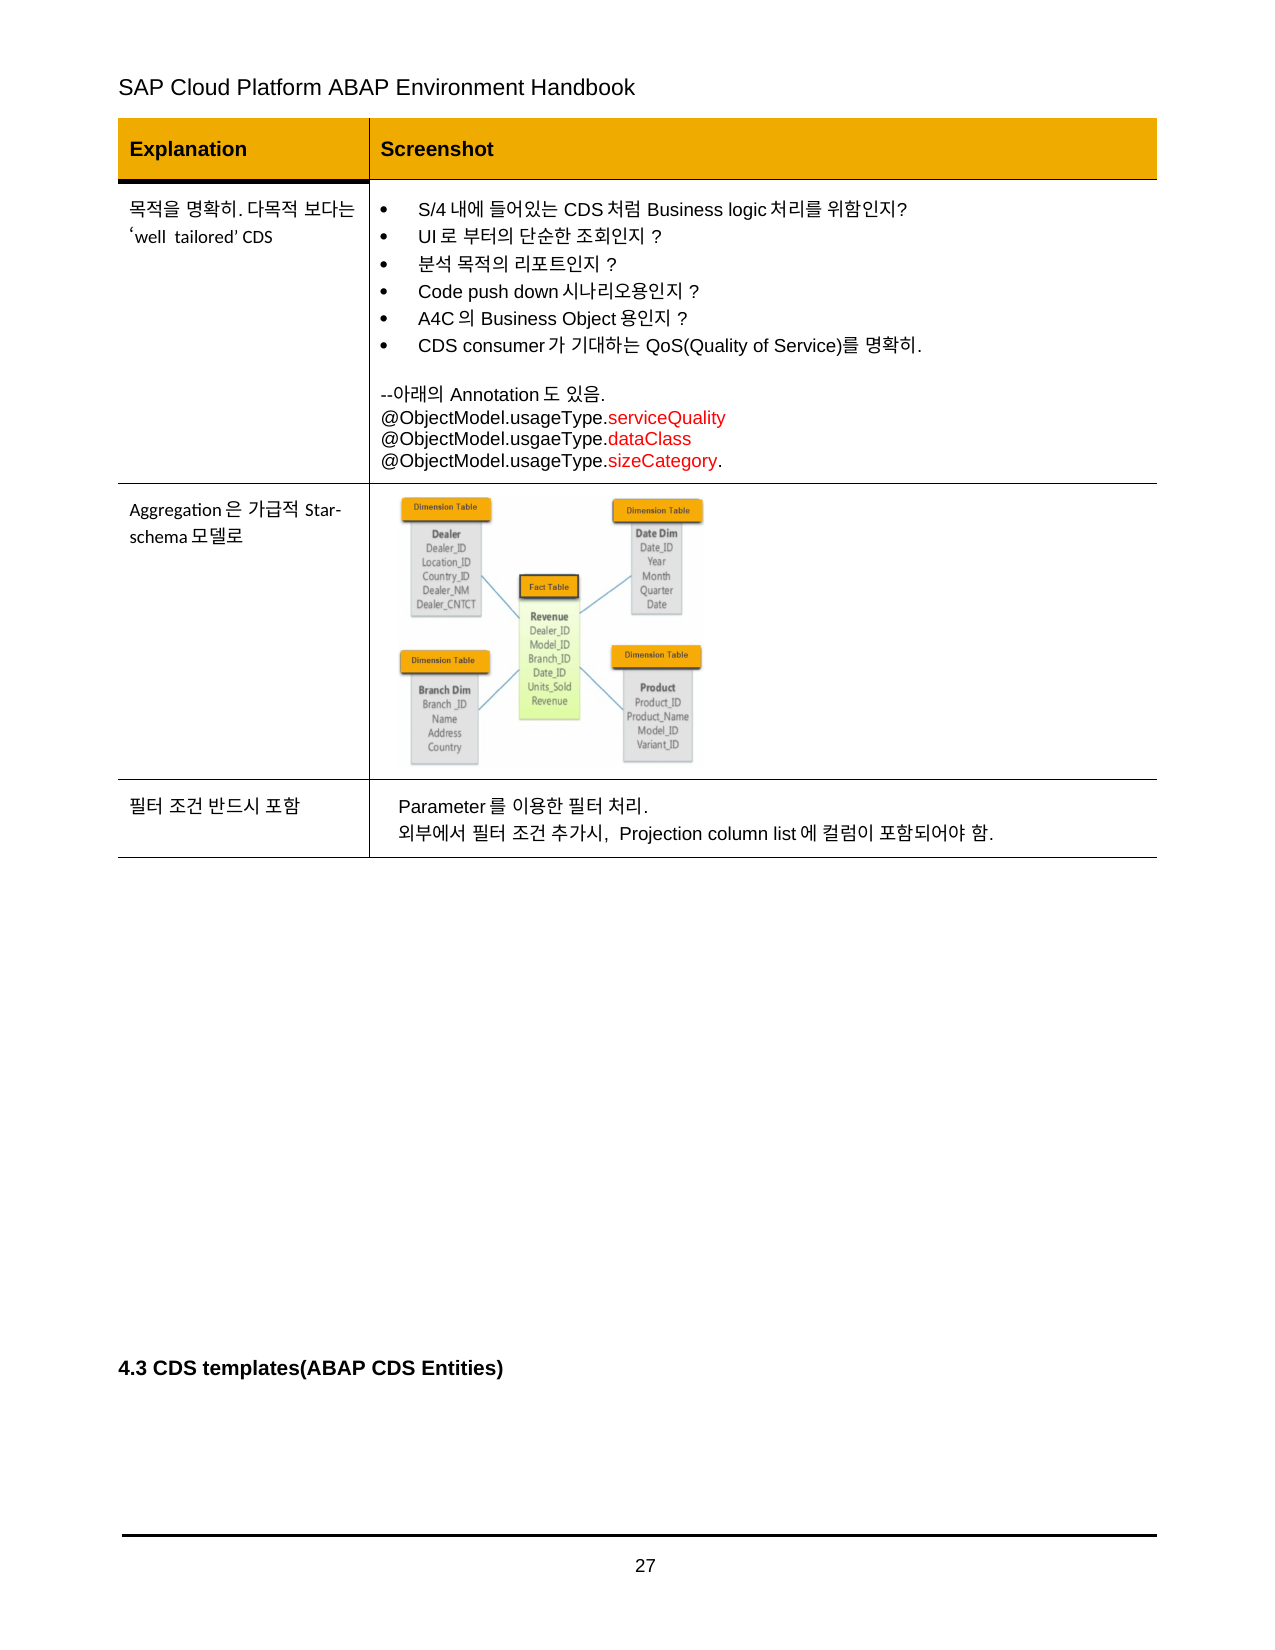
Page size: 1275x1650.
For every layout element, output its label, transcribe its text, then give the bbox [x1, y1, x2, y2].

table_cell S/4내에 들어있는 CDS처럼 Business logic처리를 위함인지? UI로 부터의 단순한 조회인지 ? 분석 목적의 리포트인지 ? Code push down시나리오용인지 ? A4C의 Business Object용인지 ? CDS consumer가 기대하는 QoS(Quality of Service)를 명확히. --아래의 Annotation도 있음. @ObjectModel.usageType.serviceQuality @ObjectModel.usgaeType.dataClass @ObjectModel.usageType.sizeCategory. [370, 180, 1157, 483]
table_cell 목적을 명확히. 다목적 보다는 ‘well tailored’ CDS [118, 184, 369, 483]
table_cell [370, 484, 1157, 779]
table_cell Aggregation은 가급적 Star-schema모델로 [118, 484, 369, 779]
table_header Explanation [118, 118, 369, 179]
picture [398, 495, 705, 768]
table_header Screenshot [370, 118, 1157, 179]
table_cell 필터 조건 반드시 포함 [118, 780, 369, 857]
text 4.3 CDS templates(ABAP CDS Entities) [118, 1356, 1157, 1380]
table_cell Parameter를 이용한 필터 처리. 외부에서 필터 조건 추가시, Projection column list에 컬럼이 포함되어야 함. [370, 780, 1157, 857]
